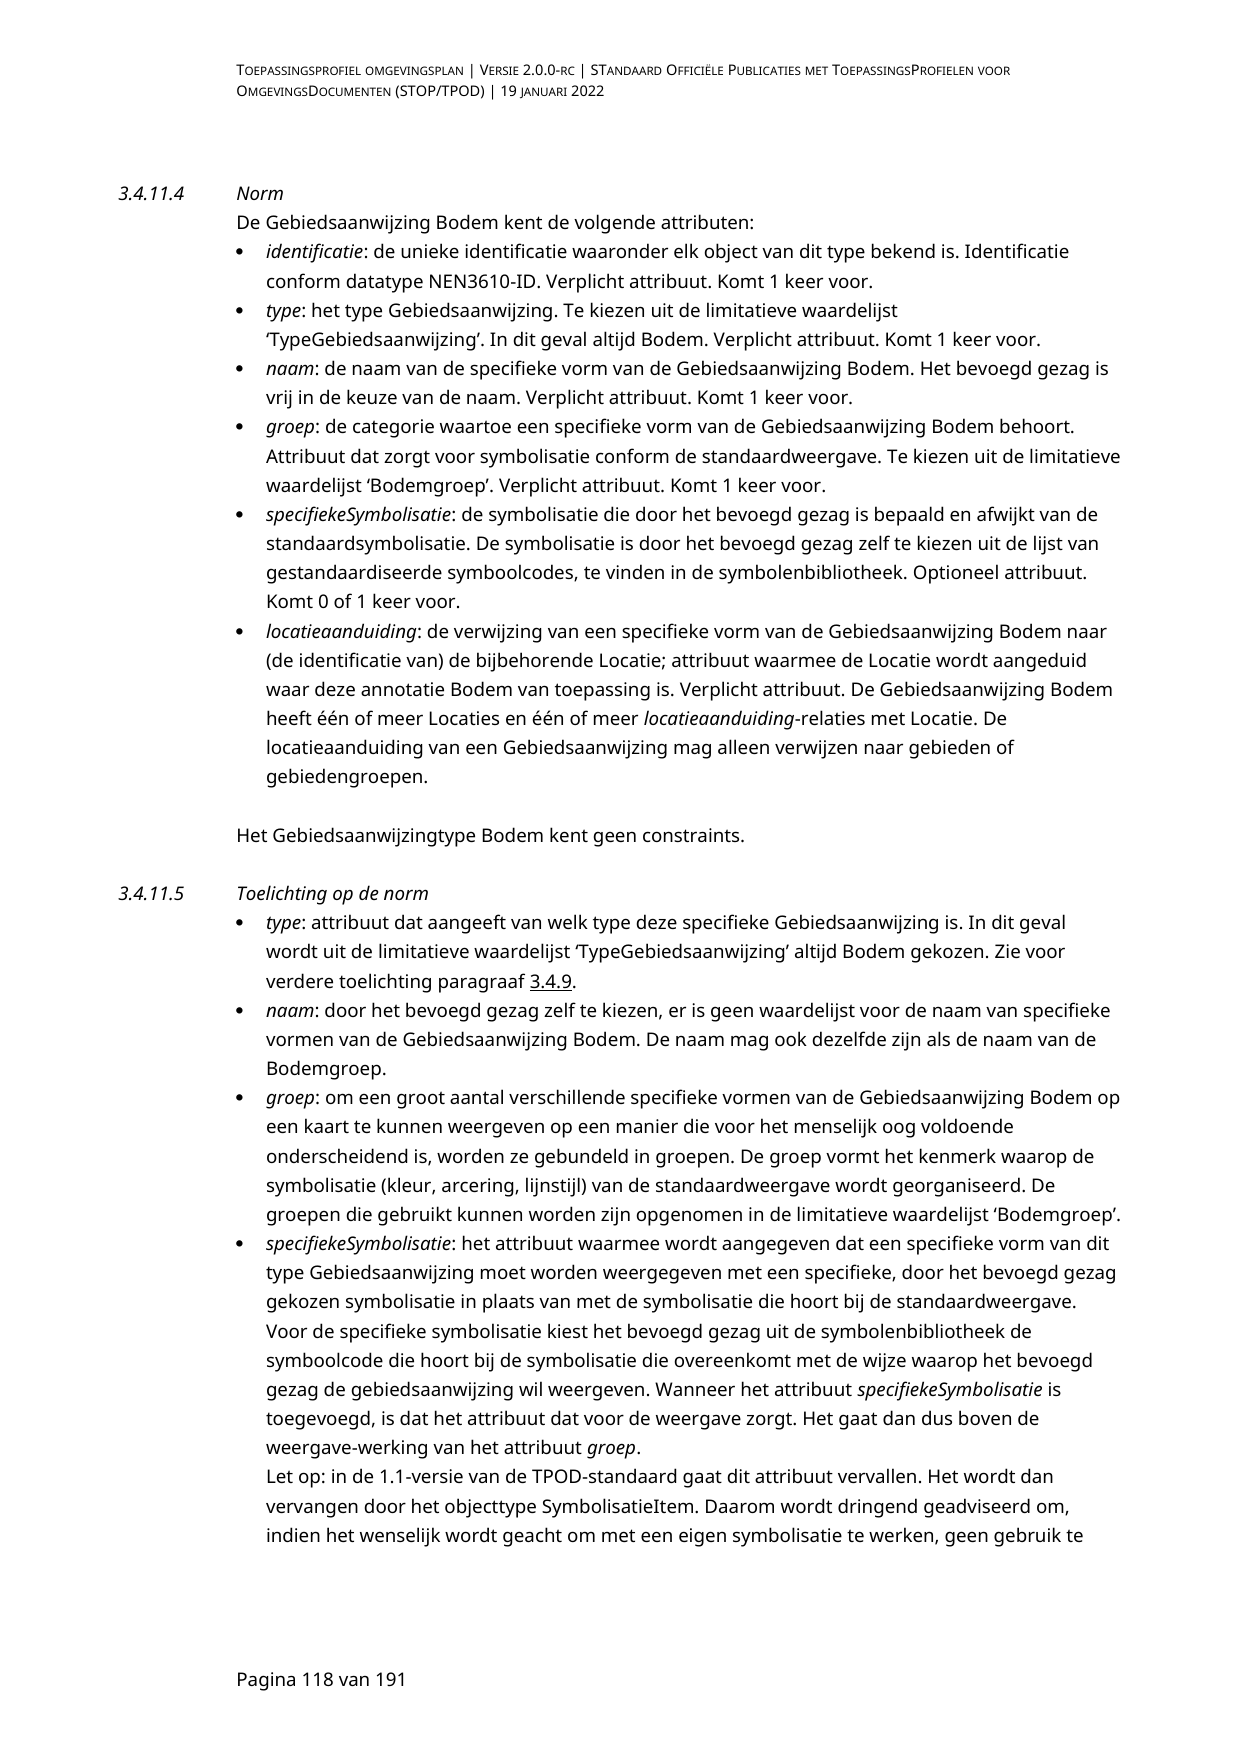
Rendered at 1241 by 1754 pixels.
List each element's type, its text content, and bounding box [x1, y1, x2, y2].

text Het Gebiedsaanwijzingtype Bodem kent geen constraints. [236, 819, 1122, 848]
text type: het type Gebiedsaanwijzing. Te kiezen uit de limitatieve waardelijst ‘TypeGebiedsaanwijzing’. In dit geval altijd Bodem. Verplicht attribuut. Komt 1 keer voor. [236, 294, 1122, 352]
text naam: door het bevoegd gezag zelf te kiezen, er is geen waardelijst voor de naam van specifieke vormen van de Gebiedsaanwijzing Bodem. De naam mag ook dezelfde zijn als de naam van de Bodemgroep. [236, 994, 1122, 1081]
text locatieaanduiding: de verwijzing van een specifieke vorm van de Gebiedsaanwijzing Bodem naar (de identificatie van) de bijbehorende Locatie; attribuut waarmee de Locatie wordt aangeduid waar deze annotatie Bodem van toepassing is. Verplicht attribuut. De Gebiedsaanwijzing Bodem heeft één of meer Locaties en één of meer locatieaanduiding-relaties met Locatie. De locatieaanduiding van een Gebiedsaanwijzing mag alleen verwijzen naar gebieden of gebiedengroepen. [236, 615, 1122, 790]
text groep: om een groot aantal verschillende specifieke vormen van de Gebiedsaanwijzing Bodem op een kaart te kunnen weergeven op een manier die voor het menselijk oog voldoende onderscheidend is, worden ze gebundeld in groepen. De groep vormt het kenmerk waarop de symbolisatie (kleur, arcering, lijnstijl) van de standaardweergave wordt georganiseerd. De groepen die gebruikt kunnen worden zijn opgenomen in de limitatieve waardelijst ‘Bodemgroep’. [236, 1081, 1122, 1227]
text De Gebiedsaanwijzing Bodem kent de volgende attributen: [236, 206, 1122, 236]
subtitle Toelichting op de norm [118, 877, 1122, 906]
text specifiekeSymbolisatie: de symbolisatie die door het bevoegd gezag is bepaald en afwijkt van de standaardsymbolisatie. De symbolisatie is door het bevoegd gezag zelf te kiezen uit de lijst van gestandaardiseerde symboolcodes, te vinden in de symbolenbibliotheek. Optioneel attribuut. Komt 0 of 1 keer voor. [236, 498, 1122, 615]
text naam: de naam van de specifieke vorm van de Gebiedsaanwijzing Bodem. Het bevoegd gezag is vrij in de keuze van de naam. Verplicht attribuut. Komt 1 keer voor. [236, 352, 1122, 411]
subtitle Norm [118, 177, 1122, 206]
text groep: de categorie waartoe een specifieke vorm van de Gebiedsaanwijzing Bodem behoort. Attribuut dat zorgt voor symbolisatie conform de standaardweergave. Te kiezen uit de limitatieve waardelijst ‘Bodemgroep’. Verplicht attribuut. Komt 1 keer voor. [236, 411, 1122, 498]
text type: attribuut dat aangeeft van welk type deze specifieke Gebiedsaanwijzing is. In dit geval wordt uit de limitatieve waardelijst ‘TypeGebiedsaanwijzing’ altijd Bodem gekozen. Zie voor verdere toelichting paragraaf 6.4.9. [236, 906, 1122, 994]
text identificatie: de unieke identificatie waaronder elk object van dit type bekend is. Identificatie conform datatype NEN3610-ID. Verplicht attribuut. Komt 1 keer voor. [236, 236, 1122, 294]
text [236, 1227, 1122, 1548]
